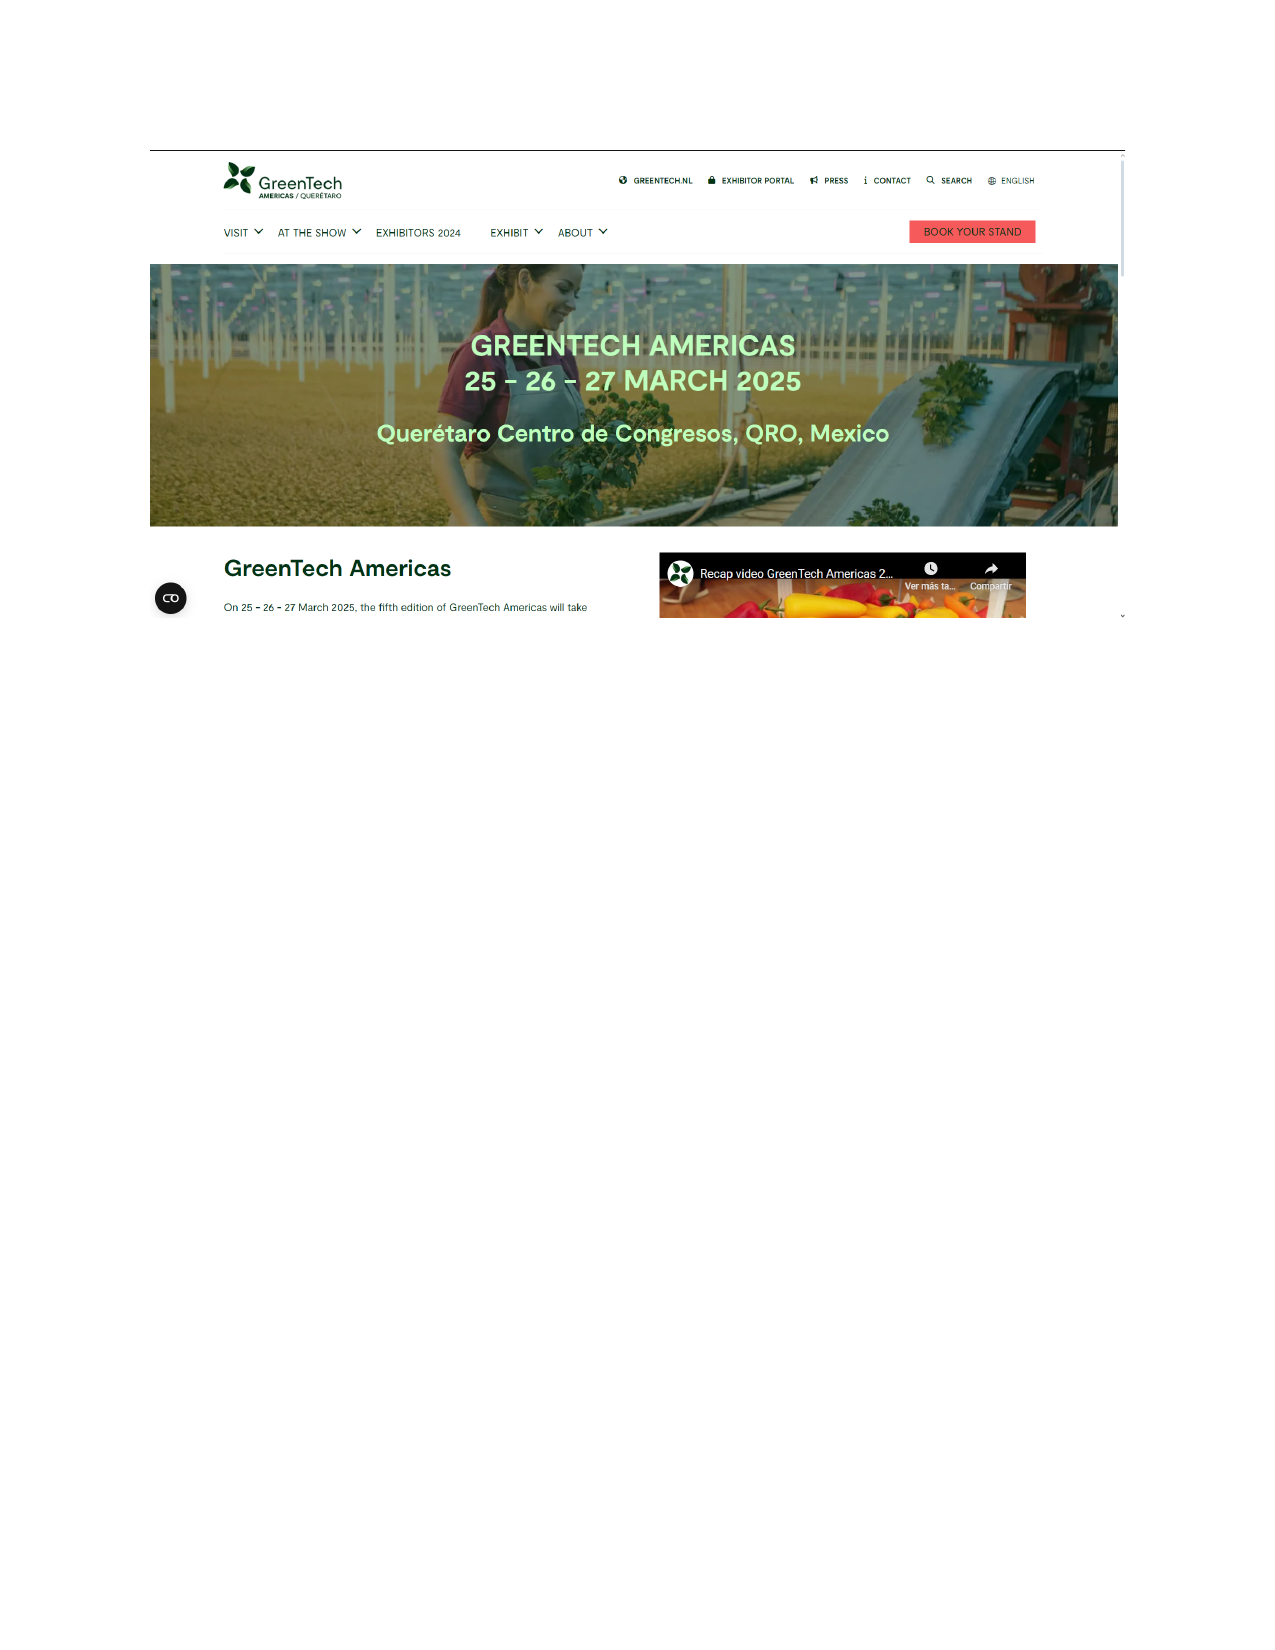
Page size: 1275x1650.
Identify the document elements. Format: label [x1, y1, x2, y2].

picture [150, 150, 1125, 618]
